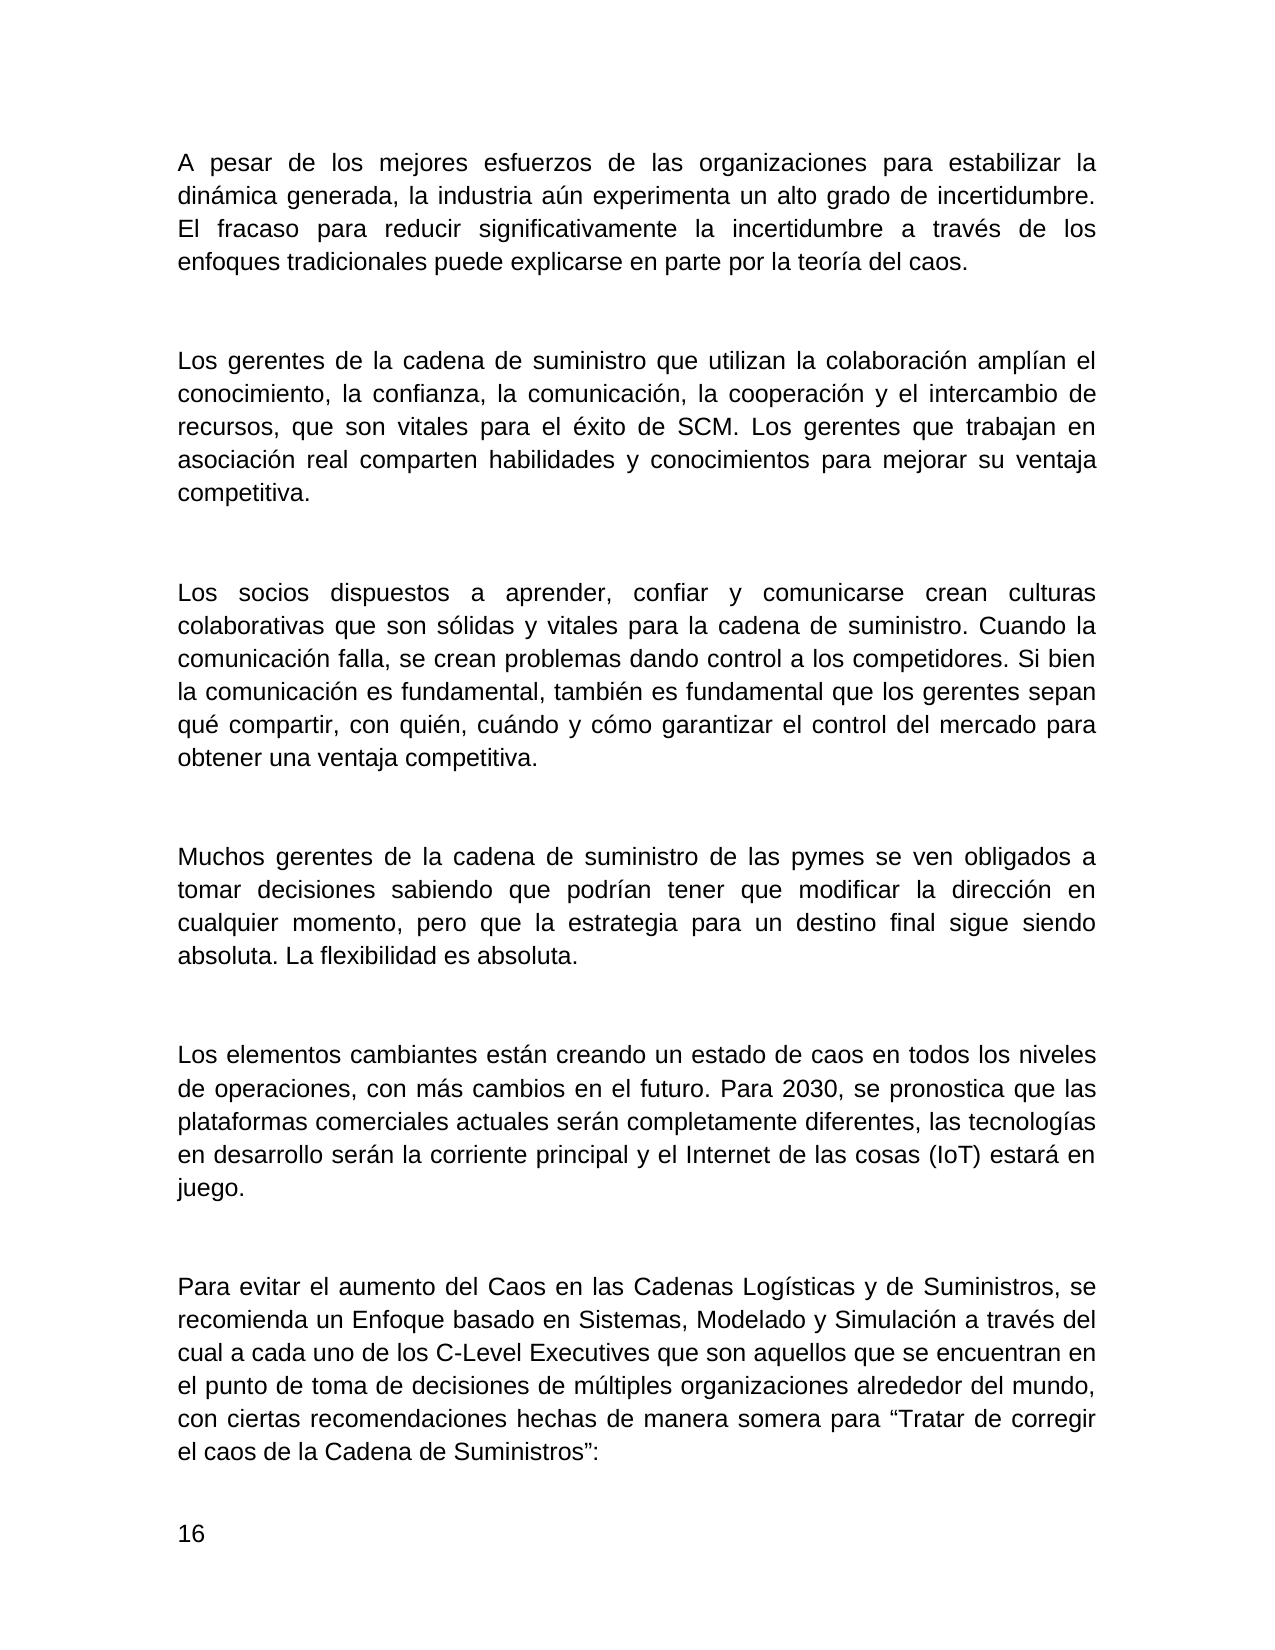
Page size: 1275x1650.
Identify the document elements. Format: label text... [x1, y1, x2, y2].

text Para evitar el aumento del Caos en las Cadenas Logísticas y de Suministros, se recomienda un Enfoque basado en Sistemas, Modelado y Simulación a través del cual a cada uno de los C-Level Executives que son aquellos que se encuentran en el punto de toma de decisiones de múltiples organizaciones alrededor del mundo, con ciertas recomendaciones hechas de manera somera para “Tratar de corregir el caos de la Cadena de Suministros”: [177, 1272, 1098, 1466]
text Los elementos cambiantes están creando un estado de caos en todos los niveles de operaciones, con más cambios en el futuro. Para 2030, se pronostica que las plataformas comerciales actuales serán completamente diferentes, las tecnologías en desarrollo serán la corriente principal y el Internet de las cosas (IoT) estará en juego. [177, 1041, 1098, 1201]
text Los socios dispuestos a aprender, confiar y comunicarse crean culturas colaborativas que son sólidas y vitales para la cadena de suministro. Cuando la comunicación falla, se crean problemas dando control a los competidores. Si bien la comunicación es fundamental, también es fundamental que los gerentes sepan qué compartir, con quién, cuándo y cómo garantizar el control del mercado para obtener una ventaja competitiva. [177, 578, 1098, 771]
text Muchos gerentes de la cadena de suministro de las pymes se ven obligados a tomar decisiones sabiendo que podrían tener que modificar la dirección en cualquier momento, pero que la estrategia para un destino final sigue siendo absoluta. La flexibilidad es absoluta. [177, 842, 1098, 970]
text Los gerentes de la cadena de suministro que utilizan la colaboración amplían el conocimiento, la confianza, la comunicación, la cooperación y el intercambio de recursos, que son vitales para el éxito de SCM. Los gerentes que trabajan en asociación real comparten habilidades y conocimientos para mejorar su ventaja competitiva. [177, 346, 1098, 507]
text A pesar de los mejores esfuerzos de las organizaciones para estabilizar la dinámica generada, la industria aún experimenta un alto grado de incertidumbre. El fracaso para reducir significativamente la incertidumbre a través de los enfoques tradicionales puede explicarse en parte por la teoría del caos. [177, 148, 1098, 276]
